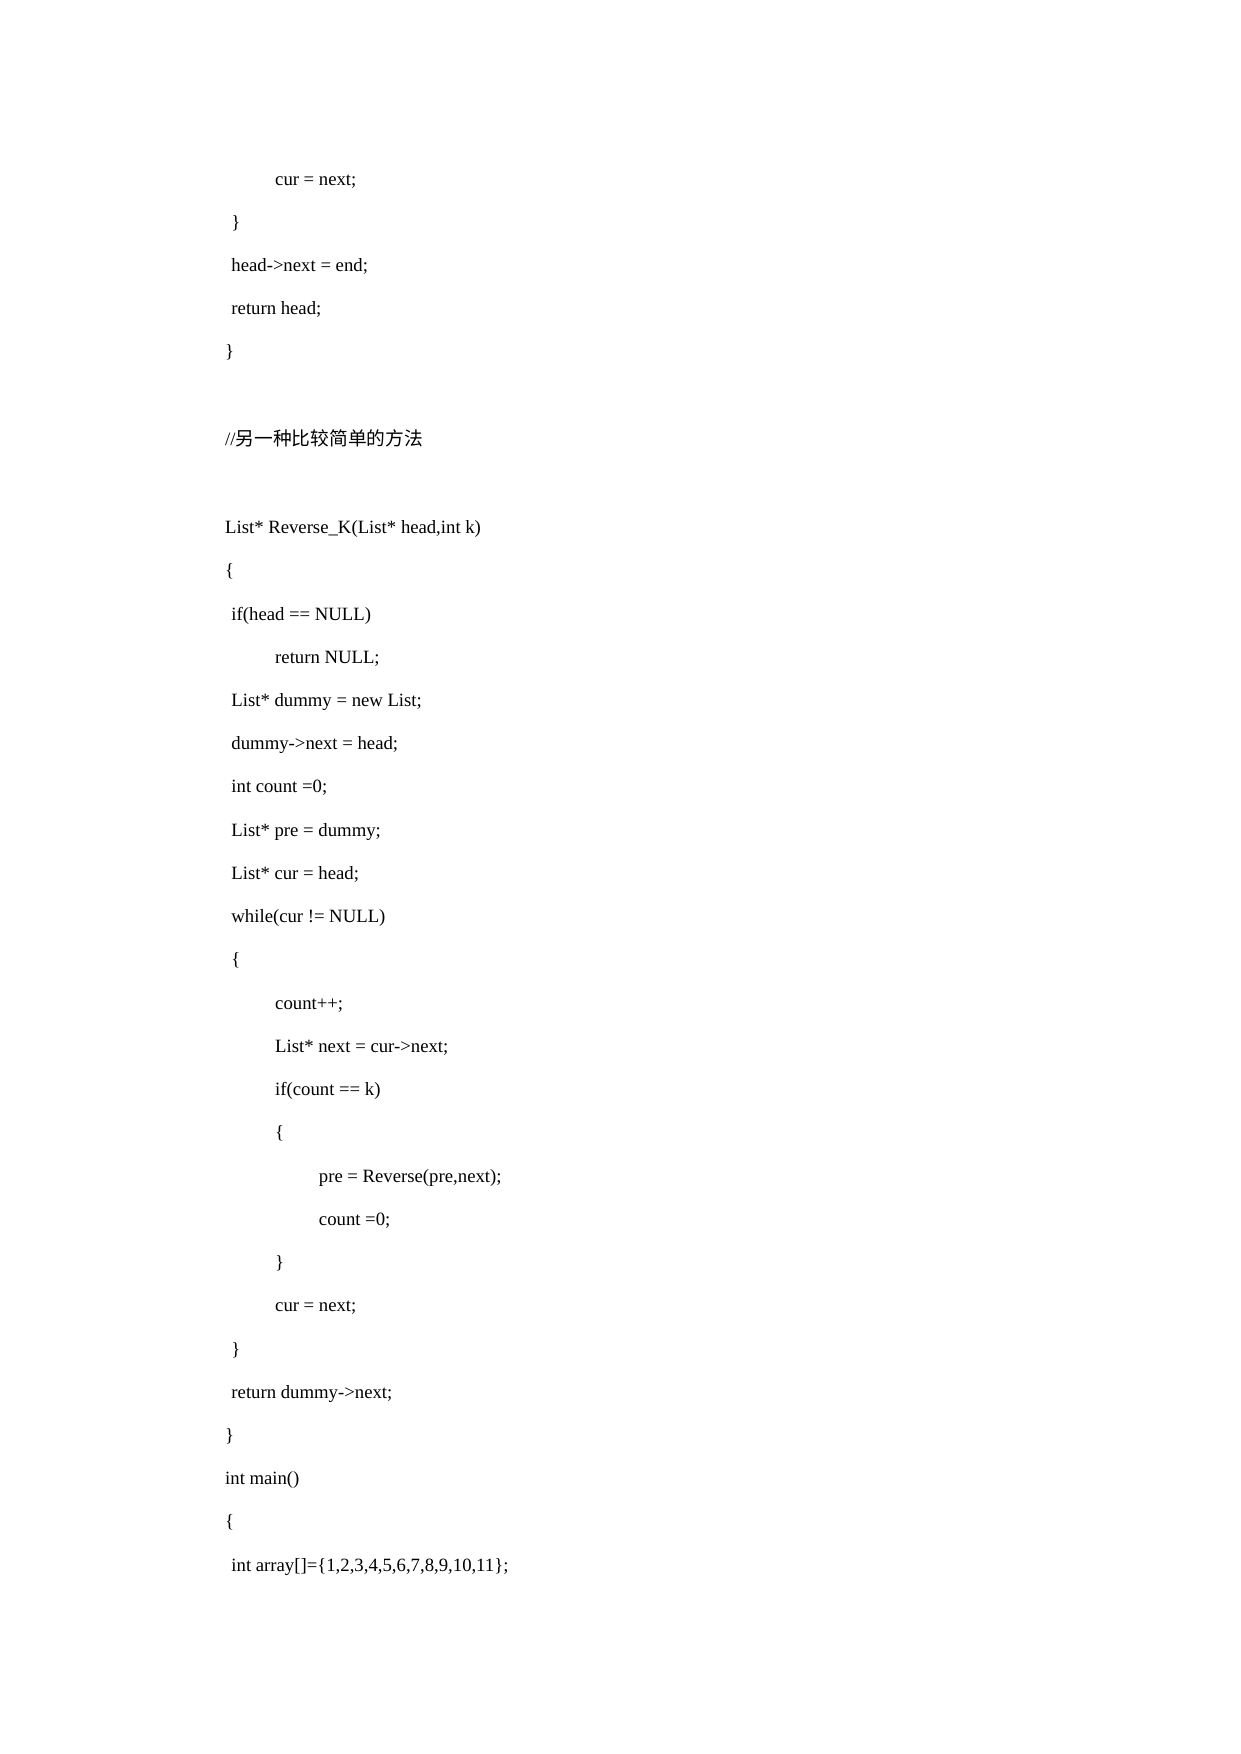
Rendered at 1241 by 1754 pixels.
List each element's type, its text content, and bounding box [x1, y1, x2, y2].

text } [225, 1332, 1053, 1364]
text if(head == NULL) [225, 597, 1053, 629]
text List* Reverse_K(List* head,int k) [225, 511, 1053, 543]
text } [225, 1246, 1053, 1278]
text List* next = cur->next; [225, 1029, 1053, 1062]
text cur = next; [225, 162, 1053, 194]
text pre = Reverse(pre,next); [225, 1159, 1053, 1192]
text count++; [225, 986, 1053, 1019]
text } [225, 1418, 1053, 1451]
text } [225, 335, 1053, 367]
text } [225, 205, 1053, 238]
text List* cur = head; [225, 856, 1053, 889]
text return dummy->next; [225, 1375, 1053, 1408]
text { [225, 1505, 1053, 1537]
text return NULL; [225, 640, 1053, 673]
text while(cur != NULL) [225, 900, 1053, 932]
text dummy->next = head; [225, 727, 1053, 759]
text List* dummy = new List; [225, 683, 1053, 716]
text { [225, 554, 1053, 586]
text if(count == k) [225, 1073, 1053, 1105]
text { [225, 943, 1053, 975]
text count =0; [225, 1202, 1053, 1235]
text //另一种比较简单的方法 [225, 421, 1053, 454]
text List* pre = dummy; [225, 813, 1053, 846]
text return head; [225, 292, 1053, 324]
text { [225, 1116, 1053, 1148]
text cur = next; [225, 1289, 1053, 1321]
text int count =0; [225, 770, 1053, 802]
text head->next = end; [225, 248, 1053, 281]
text int array[]={1,2,3,4,5,6,7,8,9,10,11}; [225, 1548, 1053, 1581]
text int main() [225, 1462, 1053, 1494]
